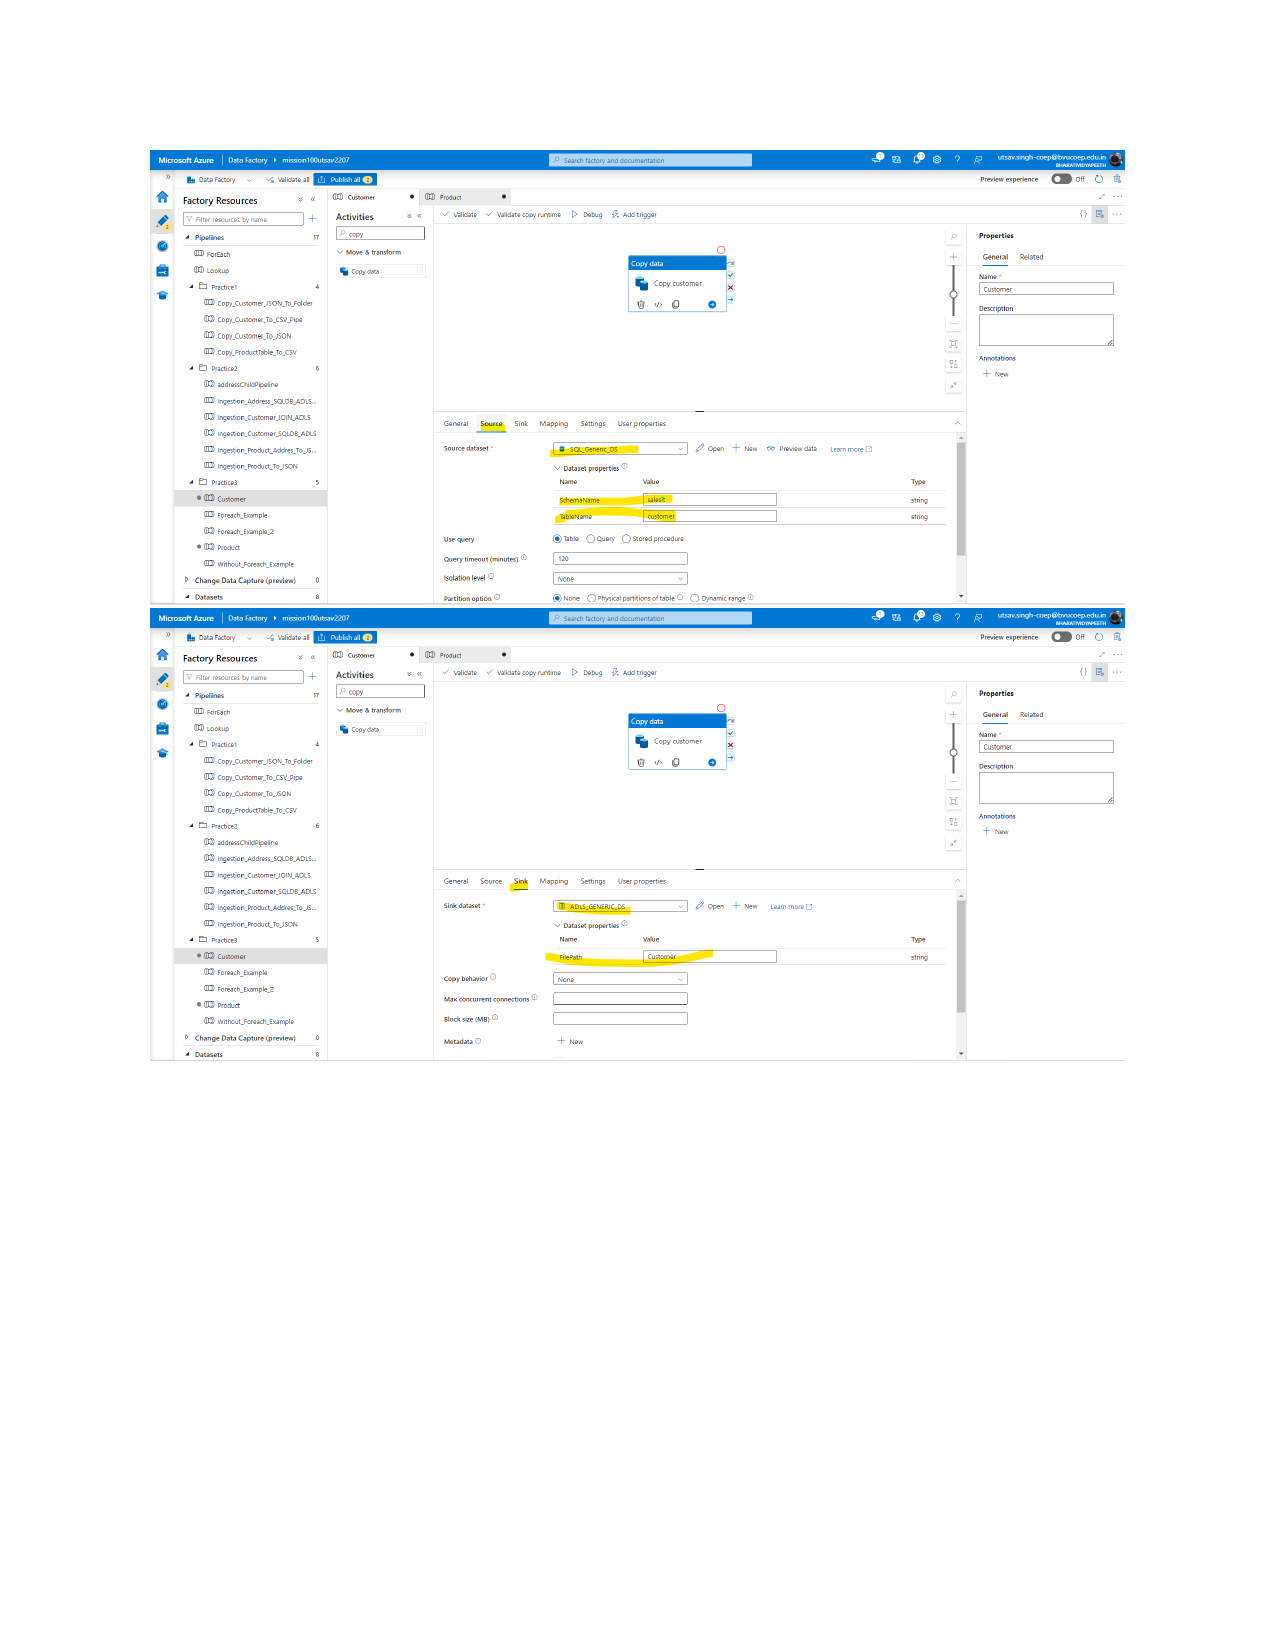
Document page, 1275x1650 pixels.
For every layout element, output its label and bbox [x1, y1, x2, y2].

picture [150, 150, 1125, 605]
picture [150, 608, 1125, 1061]
